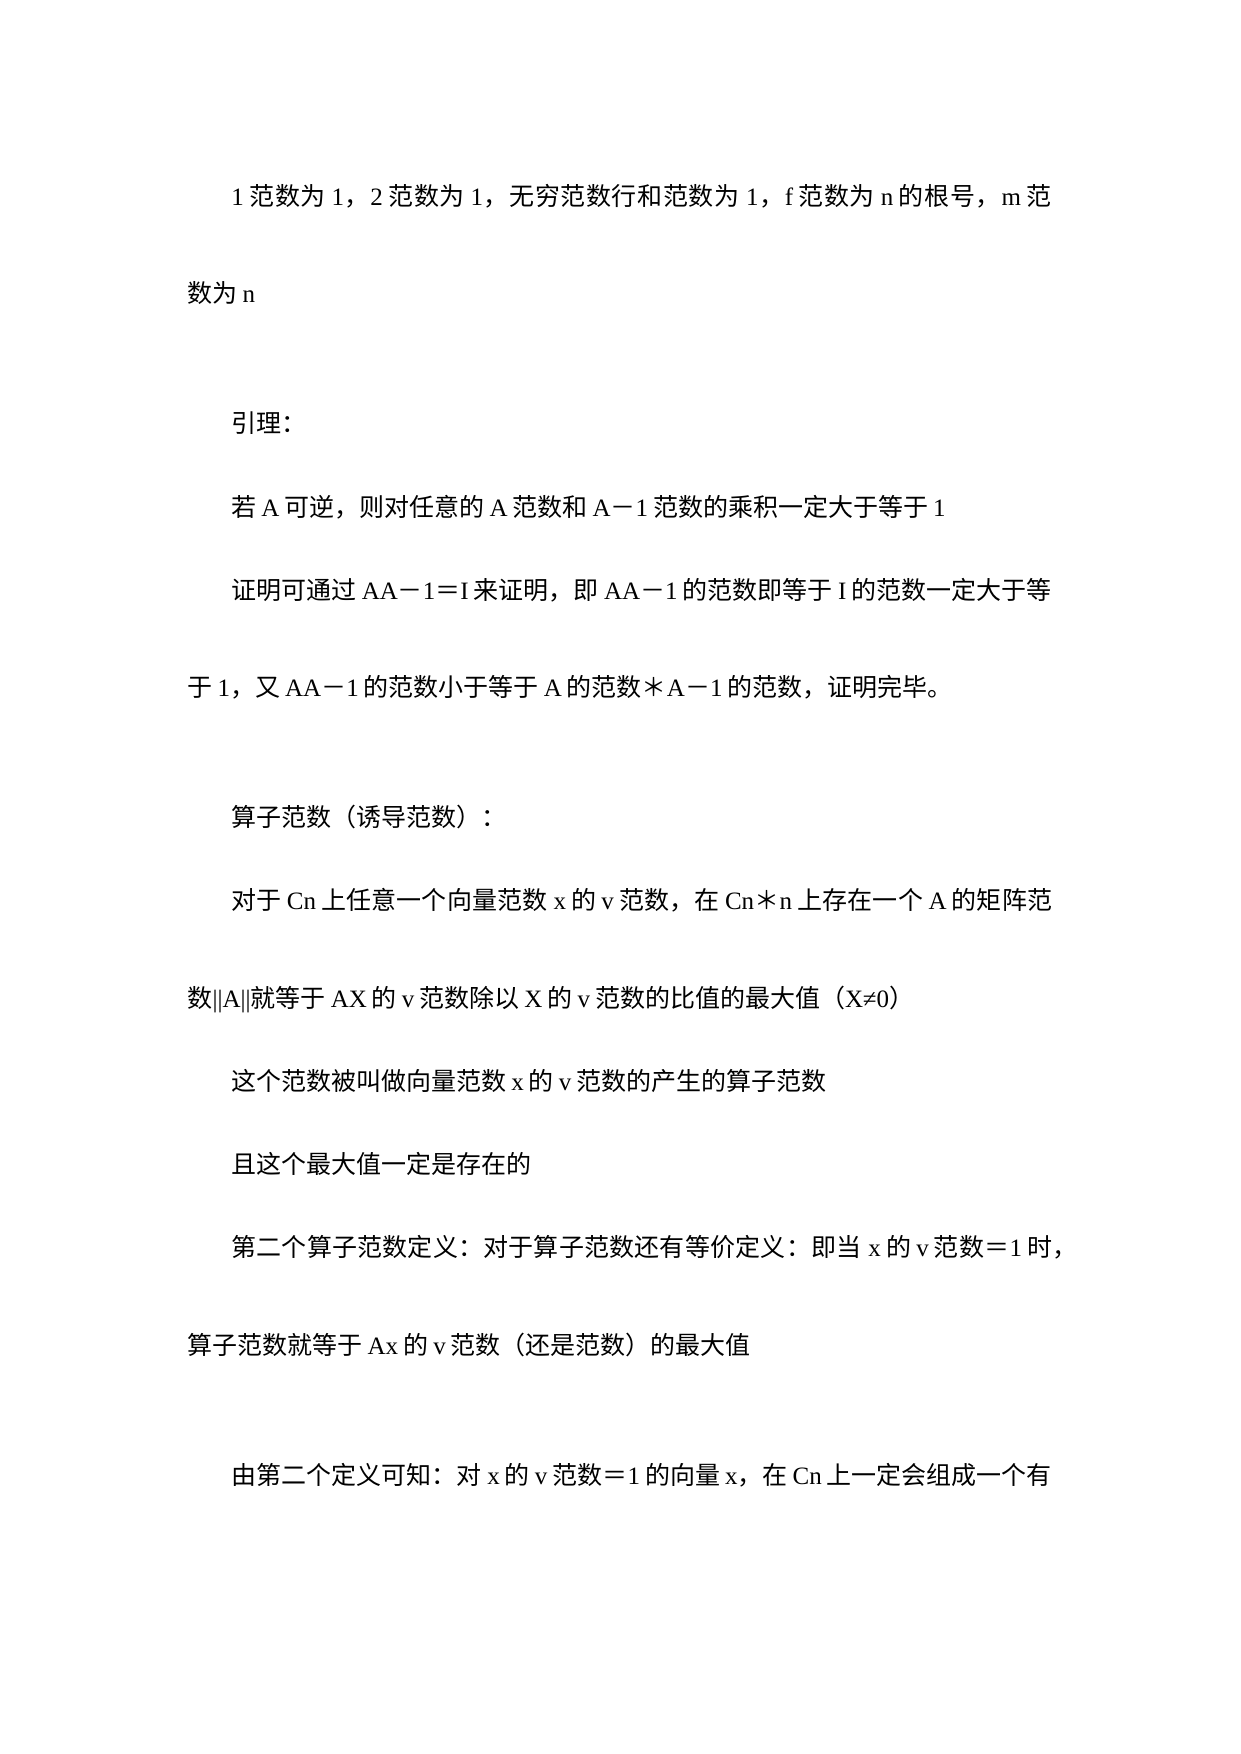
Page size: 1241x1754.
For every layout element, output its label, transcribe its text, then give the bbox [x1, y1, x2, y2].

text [187, 1441, 1053, 1506]
text 算子范数（诱导范数）： [187, 783, 1053, 848]
text 这个范数被叫做向量范数x的v范数的产生的算子范数 [187, 1047, 1053, 1112]
text 且这个最大值一定是存在的 [187, 1130, 1053, 1195]
text 对于Cn上任意一个向量范数x的v范数，在Cn＊n上存在一个A的矩阵范数||A||就等于AX的v范数除以X的v范数的比值的最大值（X≠0） [187, 866, 1053, 1029]
text 引理： [187, 389, 1053, 454]
text 1范数为1，2范数为1，无穷范数行和范数为1，f范数为n的根号，m范数为n [187, 162, 1053, 324]
text 证明可通过AA－1＝I来证明，即AA－1的范数即等于I的范数一定大于等于1，又AA－1的范数小于等于A的范数＊A－1的范数，证明完毕。 [187, 556, 1053, 718]
text 第二个算子范数定义：对于算子范数还有等价定义：即当x的v范数＝1时，算子范数就等于Ax的v范数（还是范数）的最大值 [187, 1213, 1053, 1376]
text 若A可逆，则对任意的A范数和A－1范数的乘积一定大于等于1 [187, 473, 1053, 538]
